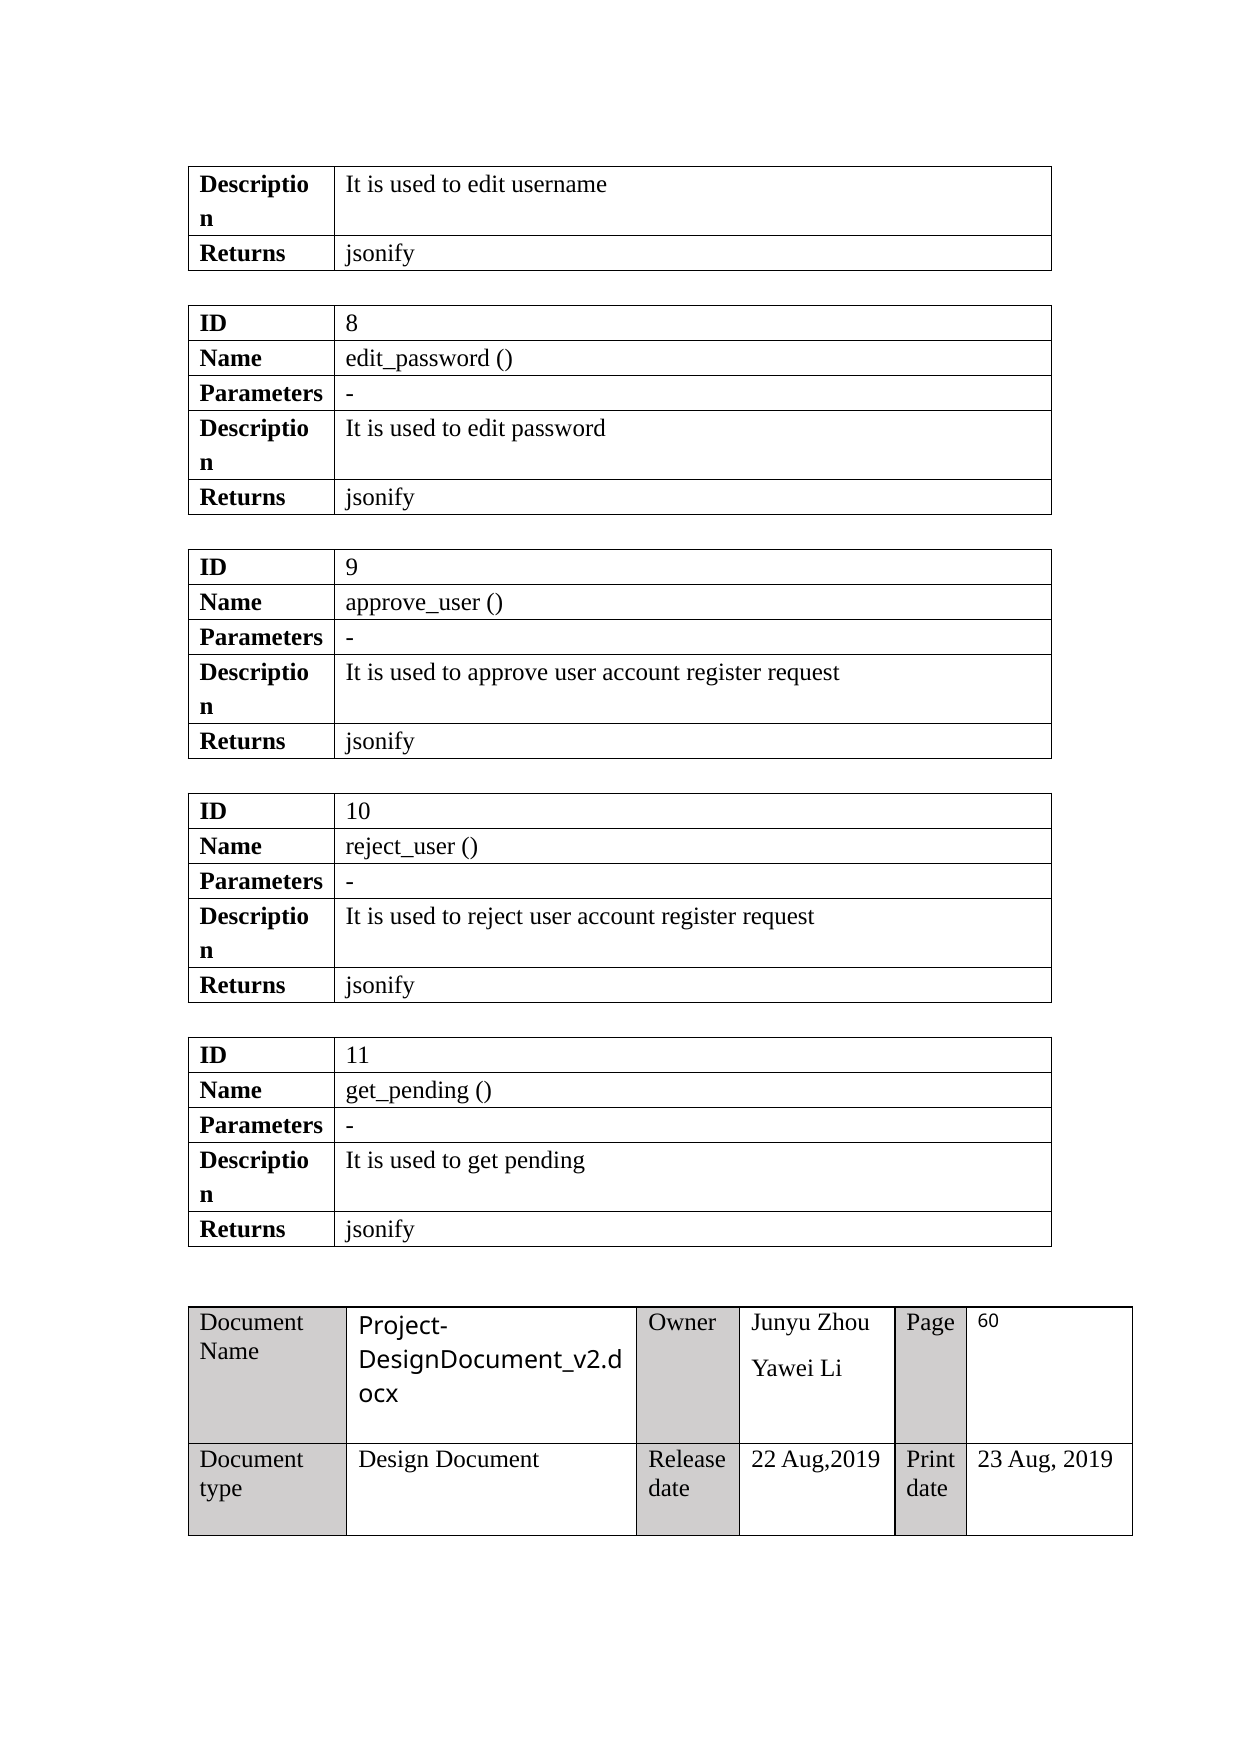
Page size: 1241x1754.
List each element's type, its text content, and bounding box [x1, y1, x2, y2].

table_cell Returns [189, 236, 334, 270]
table_header ID [189, 550, 334, 584]
table_cell Description [189, 167, 334, 235]
table_cell edit_password () [335, 341, 1051, 375]
table_cell Description [189, 655, 334, 723]
table_cell Name [189, 585, 334, 619]
table_cell jsonify [335, 724, 1051, 758]
table_cell jsonify [335, 236, 1051, 270]
table_cell It is used to edit username [335, 167, 1051, 235]
table_header 8 [335, 306, 1051, 340]
table_cell - [335, 620, 1051, 654]
table_cell reject_user () [335, 829, 1051, 863]
table_cell get_pending () [335, 1073, 1051, 1107]
table_cell Name [189, 341, 334, 375]
table_cell Returns [189, 1212, 334, 1246]
table_cell It is used to reject user account register request [335, 899, 1051, 967]
table_cell Parameters [189, 1108, 334, 1142]
table_cell Description [189, 1143, 334, 1211]
table_cell Name [189, 829, 334, 863]
table_cell - [335, 376, 1051, 410]
table_cell Parameters [189, 376, 334, 410]
table_cell Name [189, 1073, 334, 1107]
table_cell It is used to approve user account register request [335, 655, 1051, 723]
table_cell jsonify [335, 1212, 1051, 1246]
table_cell jsonify [335, 968, 1051, 1002]
table_cell Returns [189, 968, 334, 1002]
table_cell Parameters [189, 620, 334, 654]
table_header ID [189, 306, 334, 340]
table_header ID [189, 1038, 334, 1072]
table_cell Description [189, 899, 334, 967]
table_cell Returns [189, 480, 334, 514]
table_header 9 [335, 550, 1051, 584]
table_header ID [189, 794, 334, 828]
table_cell It is used to get pending [335, 1143, 1051, 1211]
table_cell Description [189, 411, 334, 479]
table_cell Returns [189, 724, 334, 758]
table_cell jsonify [335, 480, 1051, 514]
table_header 11 [335, 1038, 1051, 1072]
table_cell approve_user () [335, 585, 1051, 619]
table_cell - [335, 1108, 1051, 1142]
table_header 10 [335, 794, 1051, 828]
table_cell It is used to edit password [335, 411, 1051, 479]
table_cell - [335, 864, 1051, 898]
table_cell Parameters [189, 864, 334, 898]
